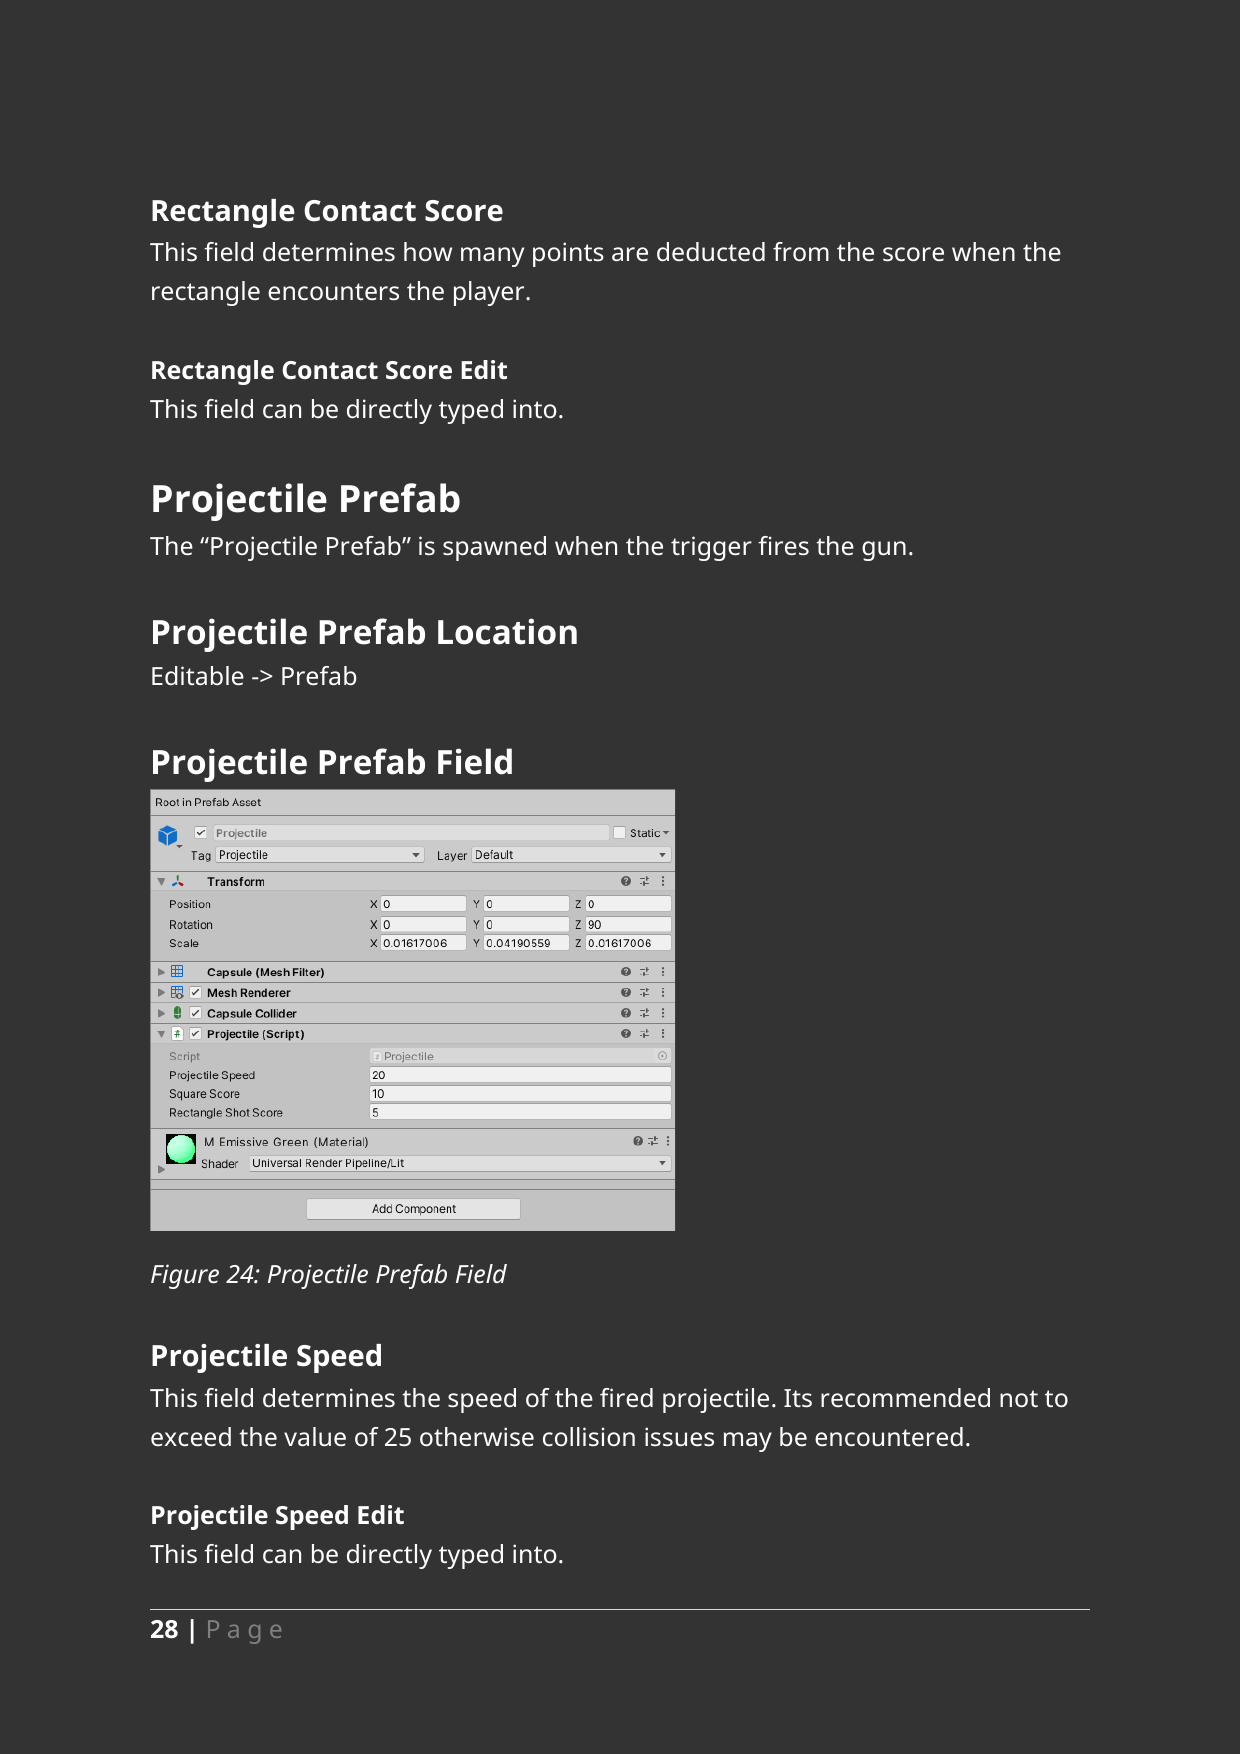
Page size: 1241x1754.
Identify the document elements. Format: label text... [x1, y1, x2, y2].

text Rectangle Contact Score This field determines how many points are deducted from the score when the rectangle encounters the player. Rectangle Contact Score Edit This field can be directly typed into. Projectile Prefab The “Projectile Prefab” is spawned when the trigger fires the gun. Projectile Prefab Location Editable -> Prefab Projectile Prefab Field [150, 150, 1090, 1231]
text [150, 1296, 1090, 1571]
picture [150, 789, 675, 1231]
